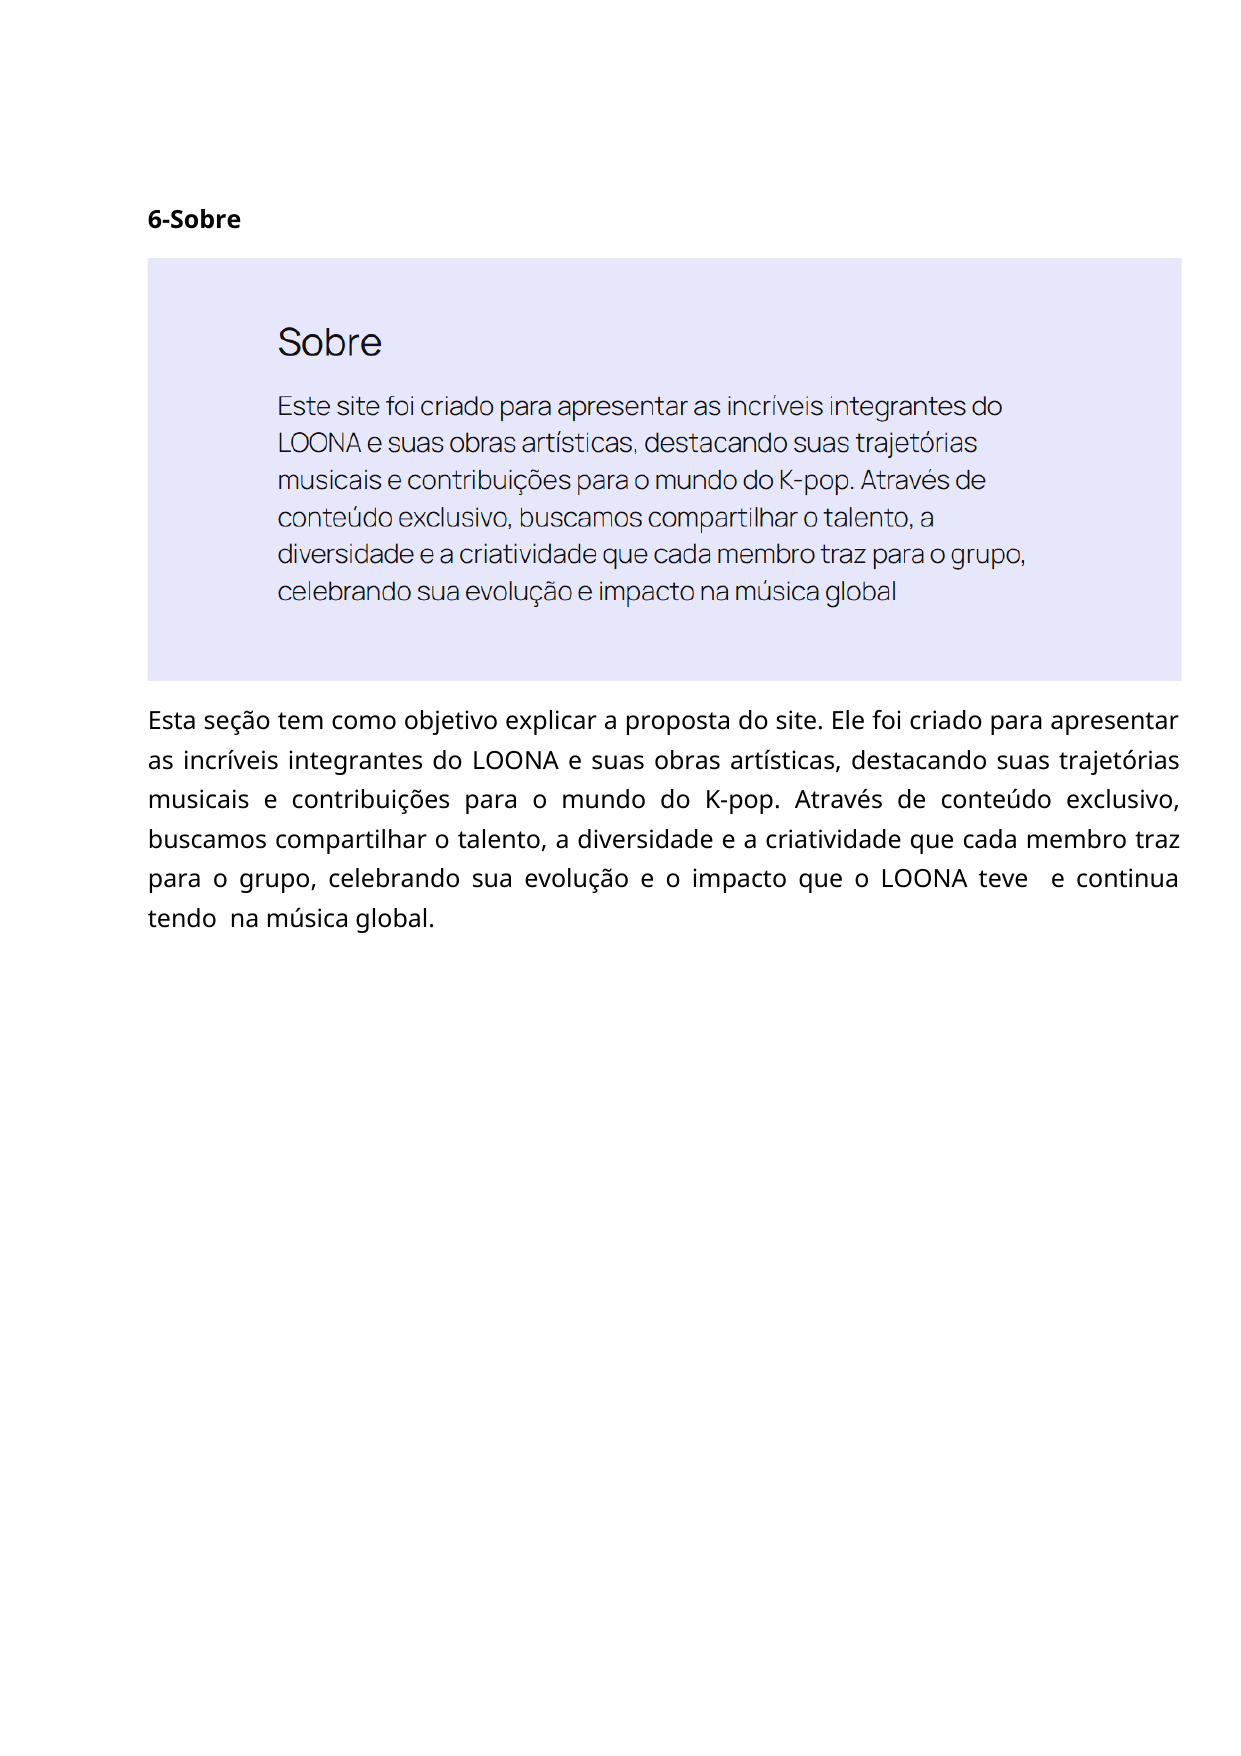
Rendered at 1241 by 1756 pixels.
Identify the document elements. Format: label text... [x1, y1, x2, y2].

picture [147, 258, 1182, 681]
text 6-Sobre [148, 202, 1181, 236]
text Esta seção tem como objetivo explicar a proposta do site. Ele foi criado para apresentar as incríveis integrantes do LOONA e suas obras artísticas, destacando suas trajetórias musicais e contribuições para o mundo do K-pop. Através de conteúdo exclusivo, buscamos compartilhar o talento, a diversidade e a criatividade que cada membro traz para o grupo, celebrando sua evolução e o impacto que o LOONA teve e continua tendo na música global. [148, 703, 1181, 934]
